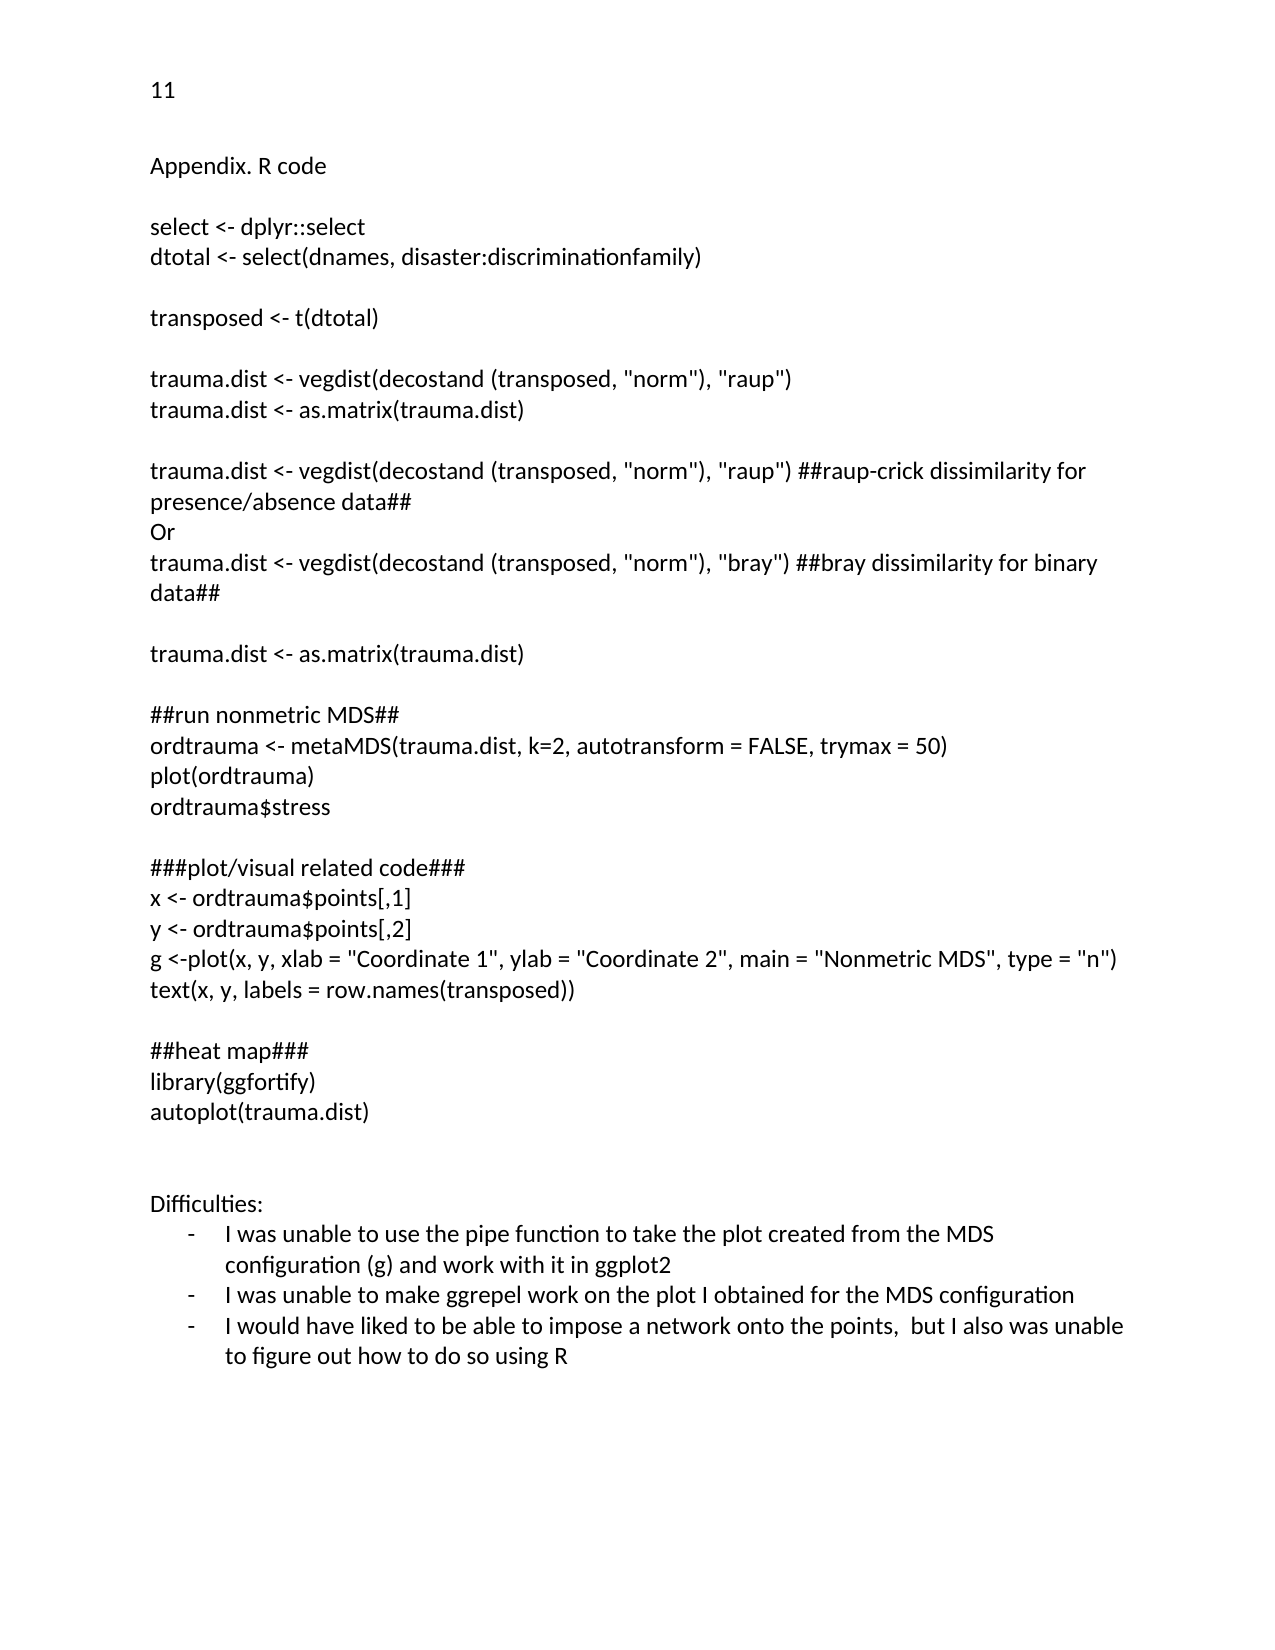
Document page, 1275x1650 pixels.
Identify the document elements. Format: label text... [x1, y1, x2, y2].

list I would have liked to be able to impose a network onto the points, but I also was unable to figure out how to do so using R [187, 1310, 1125, 1371]
text autoplot(trauma.dist) [150, 1096, 1125, 1127]
text x <- ordtrauma$points[,1] [150, 882, 1125, 913]
text g <-plot(x, y, xlab = "Coordinate 1", ylab = "Coordinate 2", main = "Nonmetric MDS", type = "n") [150, 943, 1125, 974]
text library(ggfortify) [150, 1066, 1125, 1096]
text transposed <- t(dtotal) [150, 303, 1125, 333]
text dtotal <- select(dnames, disaster:discriminationfamily) [150, 242, 1125, 272]
text ###plot/visual related code### [150, 852, 1125, 882]
text trauma.dist <- vegdist(decostand (transposed, "norm"), "raup") ##raup-crick dissimilarity for presence/absence data## [150, 455, 1125, 516]
text ordtrauma <- metaMDS(trauma.dist, k=2, autotransform = FALSE, trymax = 50) [150, 730, 1125, 760]
text Or [150, 516, 1125, 547]
list I was unable to make ggrepel work on the plot I obtained for the MDS configuration [187, 1279, 1125, 1310]
text select <- dplyr::select [150, 211, 1125, 242]
text text(x, y, labels = row.names(transposed)) [150, 974, 1125, 1004]
text y <- ordtrauma$points[,2] [150, 913, 1125, 943]
text trauma.dist <- vegdist(decostand (transposed, "norm"), "bray") ##bray dissimilarity for binary data## [150, 547, 1125, 608]
list I was unable to use the pipe function to take the plot created from the MDS configuration (g) and work with it in ggplot2 [187, 1218, 1125, 1279]
text trauma.dist <- vegdist(decostand (transposed, "norm"), "raup") [150, 364, 1125, 394]
text ##heat map### [150, 1035, 1125, 1066]
text Difficulties: [150, 1188, 1125, 1218]
text ordtrauma$stress [150, 791, 1125, 821]
text plot(ordtrauma) [150, 760, 1125, 791]
text trauma.dist <- as.matrix(trauma.dist) [150, 638, 1125, 669]
text Appendix. R code [150, 150, 1125, 181]
text ##run nonmetric MDS## [150, 699, 1125, 730]
text trauma.dist <- as.matrix(trauma.dist) [150, 394, 1125, 425]
